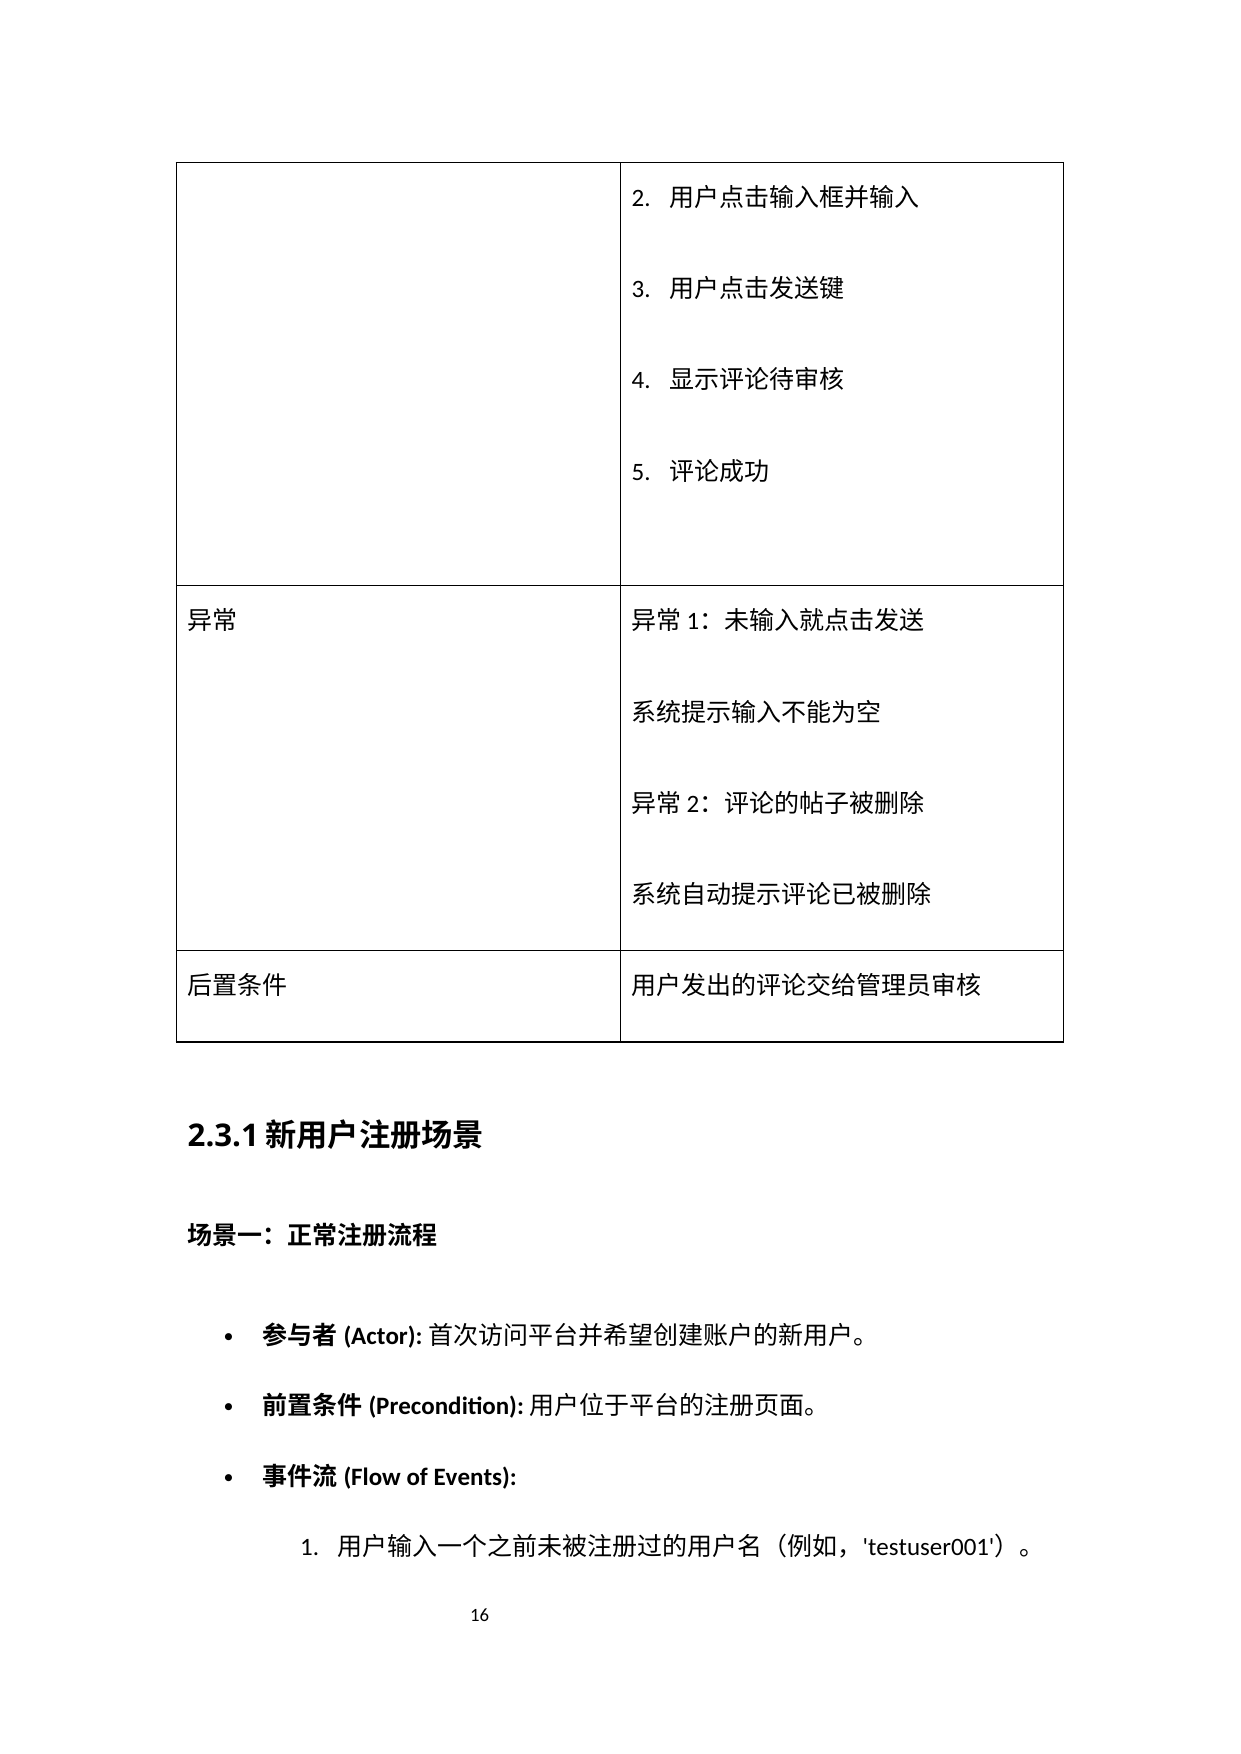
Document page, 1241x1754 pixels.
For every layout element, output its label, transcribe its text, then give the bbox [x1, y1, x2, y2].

text 场景一：正常注册流程 [187, 1201, 1053, 1266]
table_cell 后置条件 [177, 951, 620, 1041]
subtitle 2.3.1新用户注册场景 [187, 1100, 1053, 1165]
table_cell 用户发出的评论交给管理员审核 [621, 951, 1063, 1041]
table_cell 异常 [177, 586, 620, 950]
table_cell 场景 [177, 163, 620, 585]
list 事件流 (Flow of Events): [225, 1442, 1053, 1507]
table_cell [621, 163, 1063, 585]
list 参与者 (Actor): 首次访问平台并希望创建账户的新用户。 [225, 1301, 1053, 1366]
list 用户输入一个之前未被注册过的用户名（例如，'testuser001'）。 [300, 1512, 1053, 1577]
table_cell 异常1：未输入就点击发送 系统提示输入不能为空 异常2：评论的帖子被删除 系统自动提示评论已被删除 [621, 586, 1063, 950]
list 前置条件 (Precondition): 用户位于平台的注册页面。 [225, 1371, 1053, 1436]
